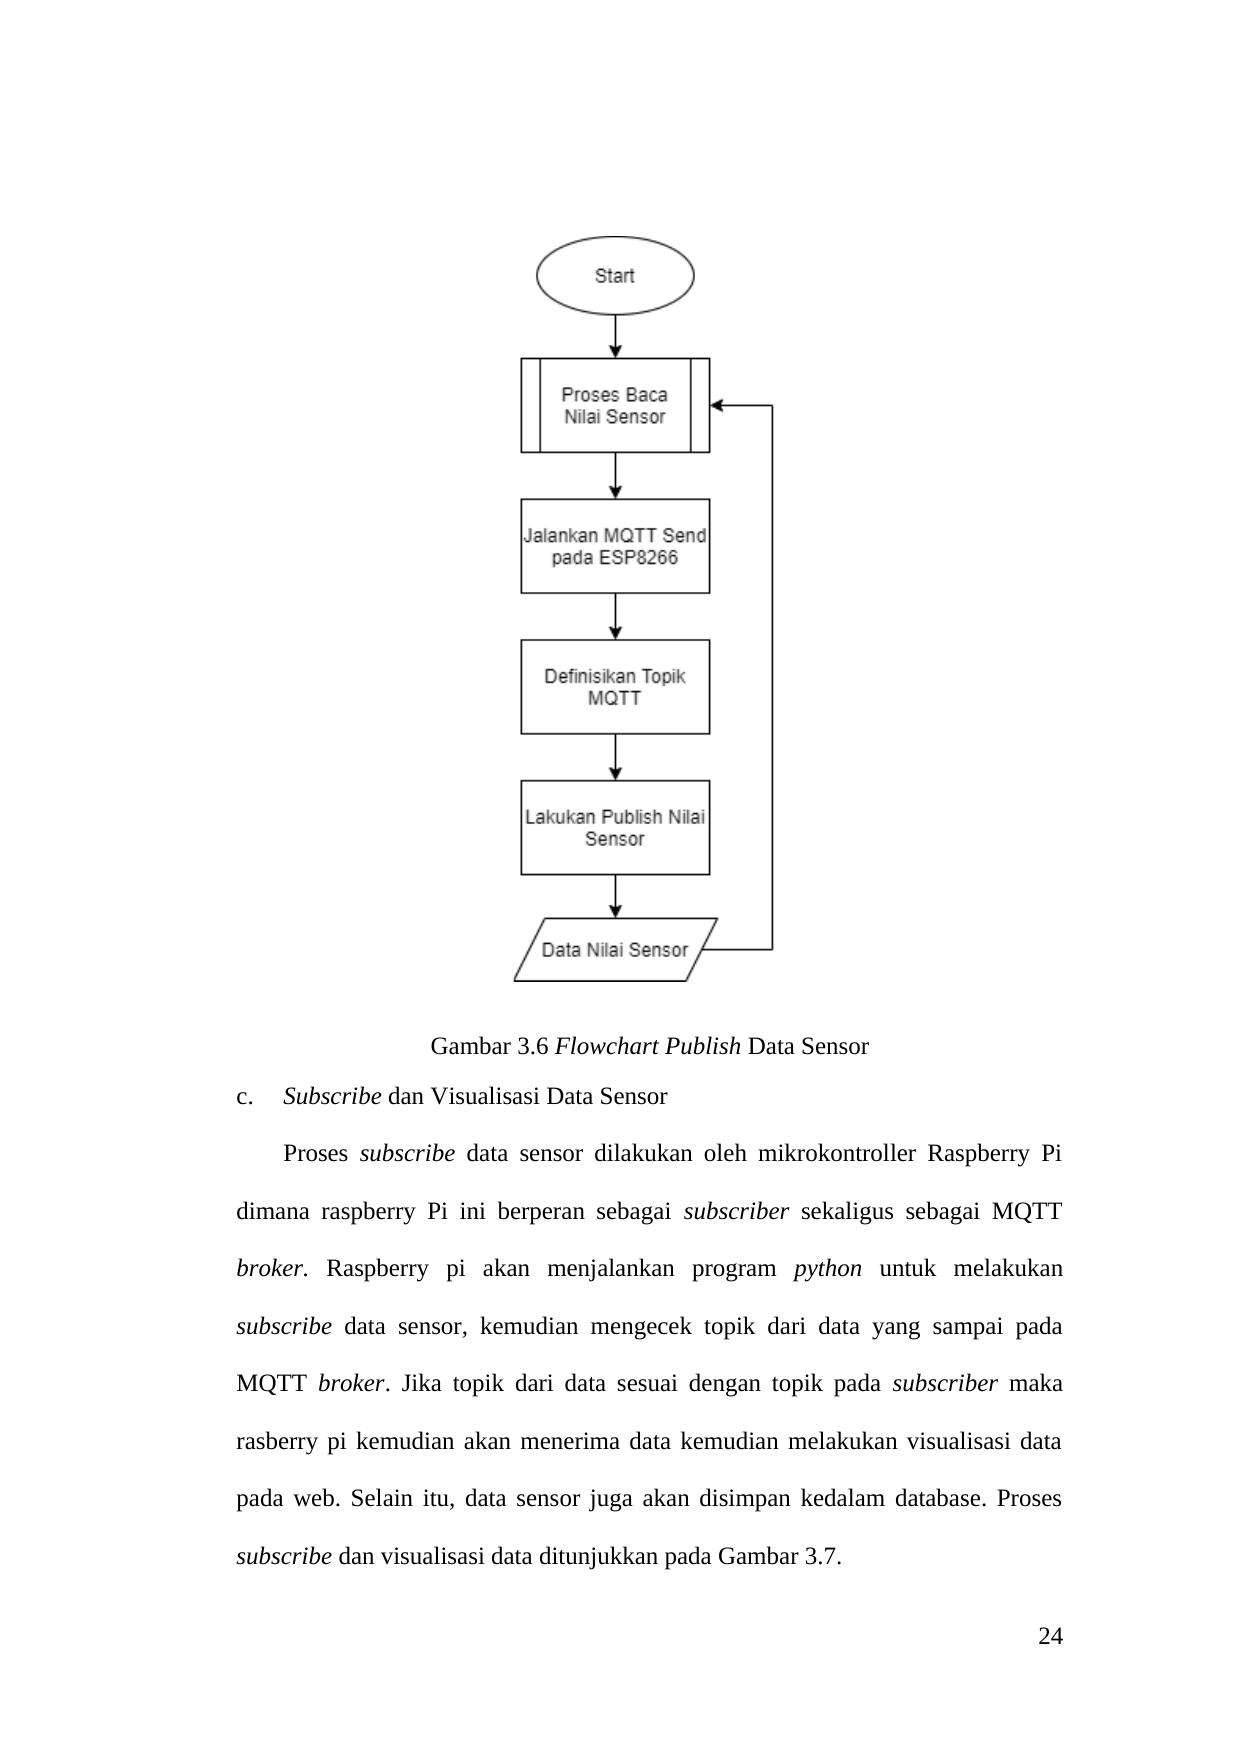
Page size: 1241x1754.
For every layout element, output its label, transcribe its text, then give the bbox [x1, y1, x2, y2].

text Gambar 3.6 Flowchart Publish Data Sensor [236, 1031, 1063, 1060]
list Proses subscribe data sensor dilakukan oleh mikrokontroller Raspberry Pi dimana raspberry Pi ini berperan sebagai subscriber sekaligus sebagai MQTT broker. Raspberry pi akan menjalankan program python untuk melakukan subscribe data sensor, kemudian mengecek topik dari data yang sampai pada MQTT broker. Jika topik dari data sesuai dengan topik pada subscriber maka rasberry pi kemudian akan menerima data kemudian melakukan visualisasi data pada web. Selain itu, data sensor juga akan disimpan kedalam database. Proses subscribe dan visualisasi data ditunjukkan pada Gambar 3.7. [236, 1138, 1063, 1569]
list Subscribe dan Visualisasi Data Sensor [236, 1081, 1063, 1109]
picture [513, 236, 786, 982]
